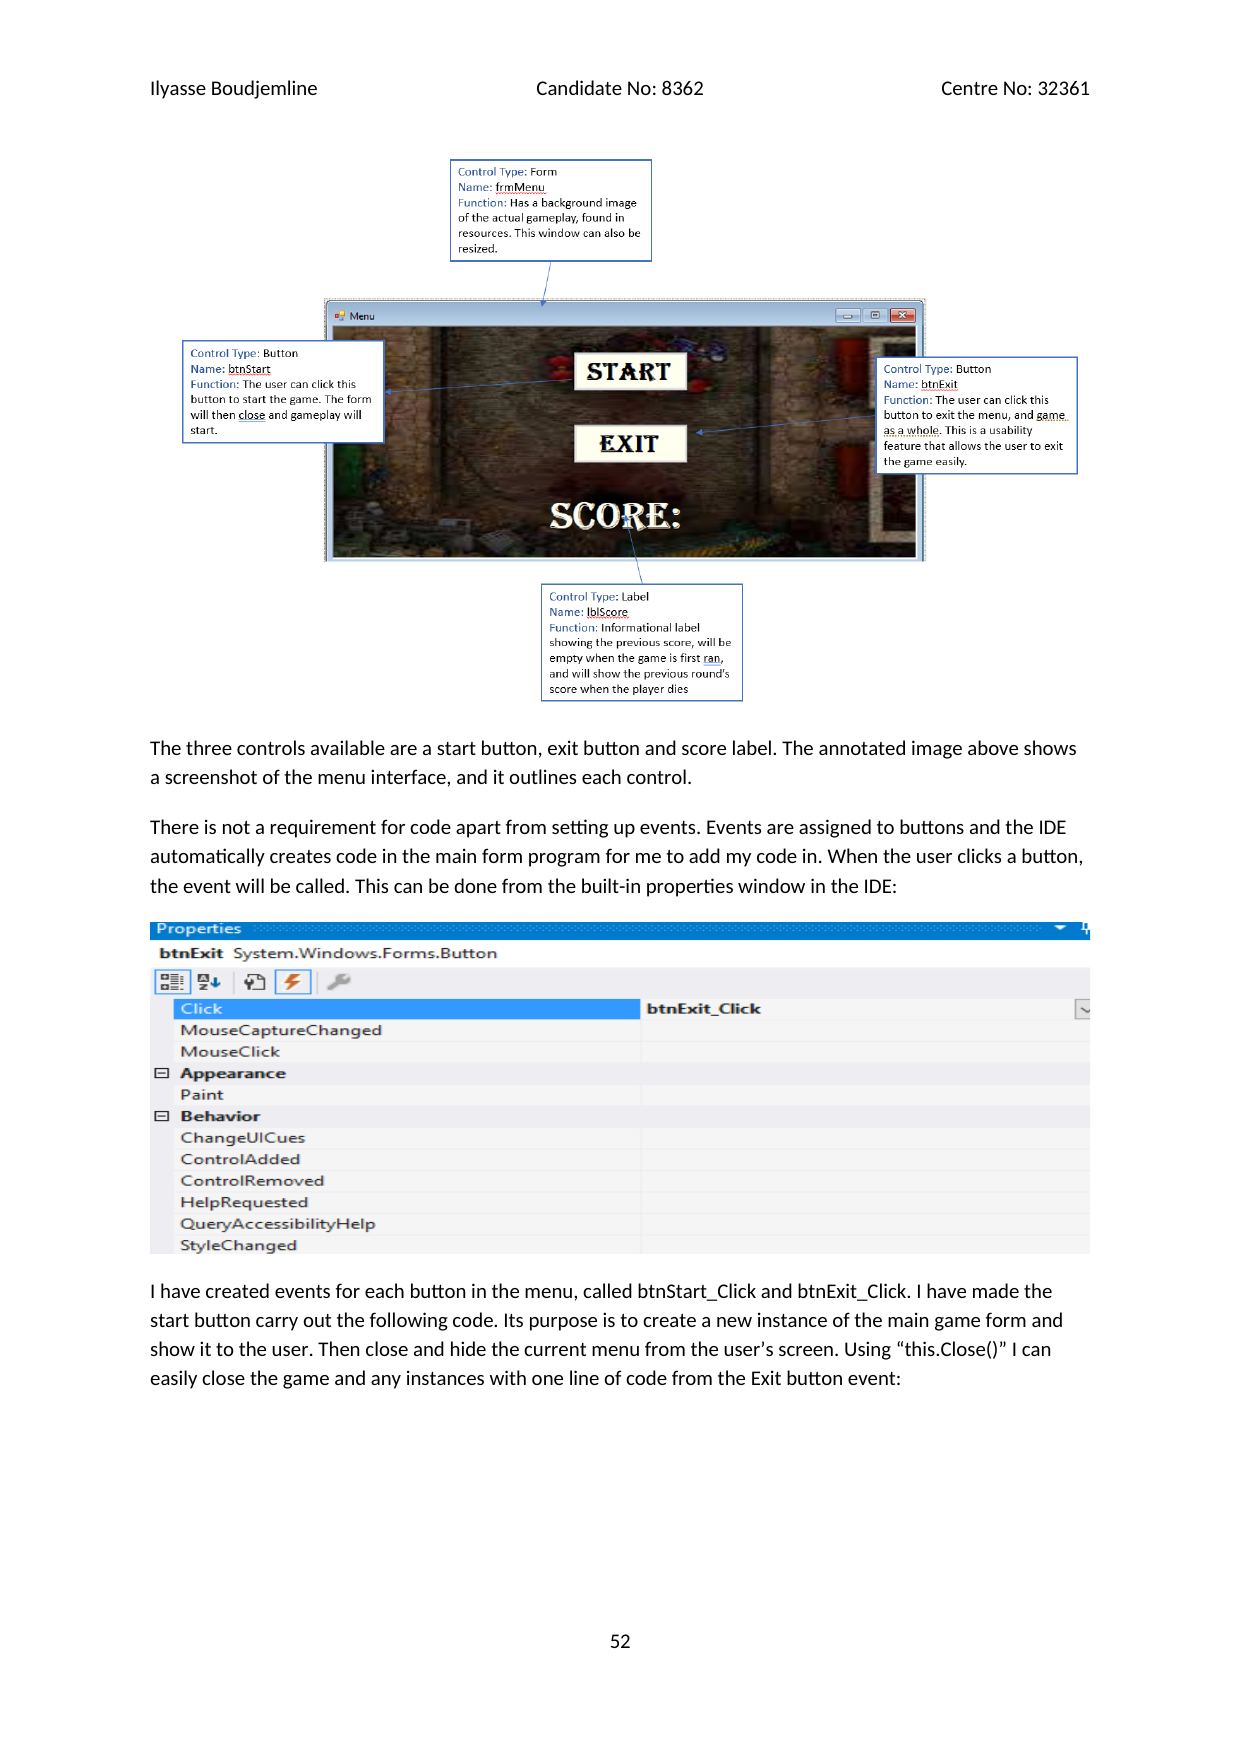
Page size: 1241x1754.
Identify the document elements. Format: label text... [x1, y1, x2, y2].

text The three controls available are a start button, exit button and score label. The annotated image above shows a screenshot of the menu interface, and it outlines each control. [150, 735, 1090, 790]
text I have created events for each button in the menu, called btnStart_Click and btnExit_Click. I have made the start button carry out the following code. Its purpose is to create a new instance of the main game form and show it to the user. Then close and hide the current menu from the user’s screen. Using “this.Close()” I can easily close the game and any instances with one line of code from the Exit button event: [150, 1278, 1090, 1391]
picture [150, 922, 1091, 1254]
text There is not a requirement for code apart from setting up events. Events are assigned to buttons and the IDE automatically creates code in the main form program for me to add my code in. When the user clicks a button, the event will be called. This can be done from the built-in properties window in the IDE: [150, 814, 1090, 898]
picture [150, 150, 1091, 711]
